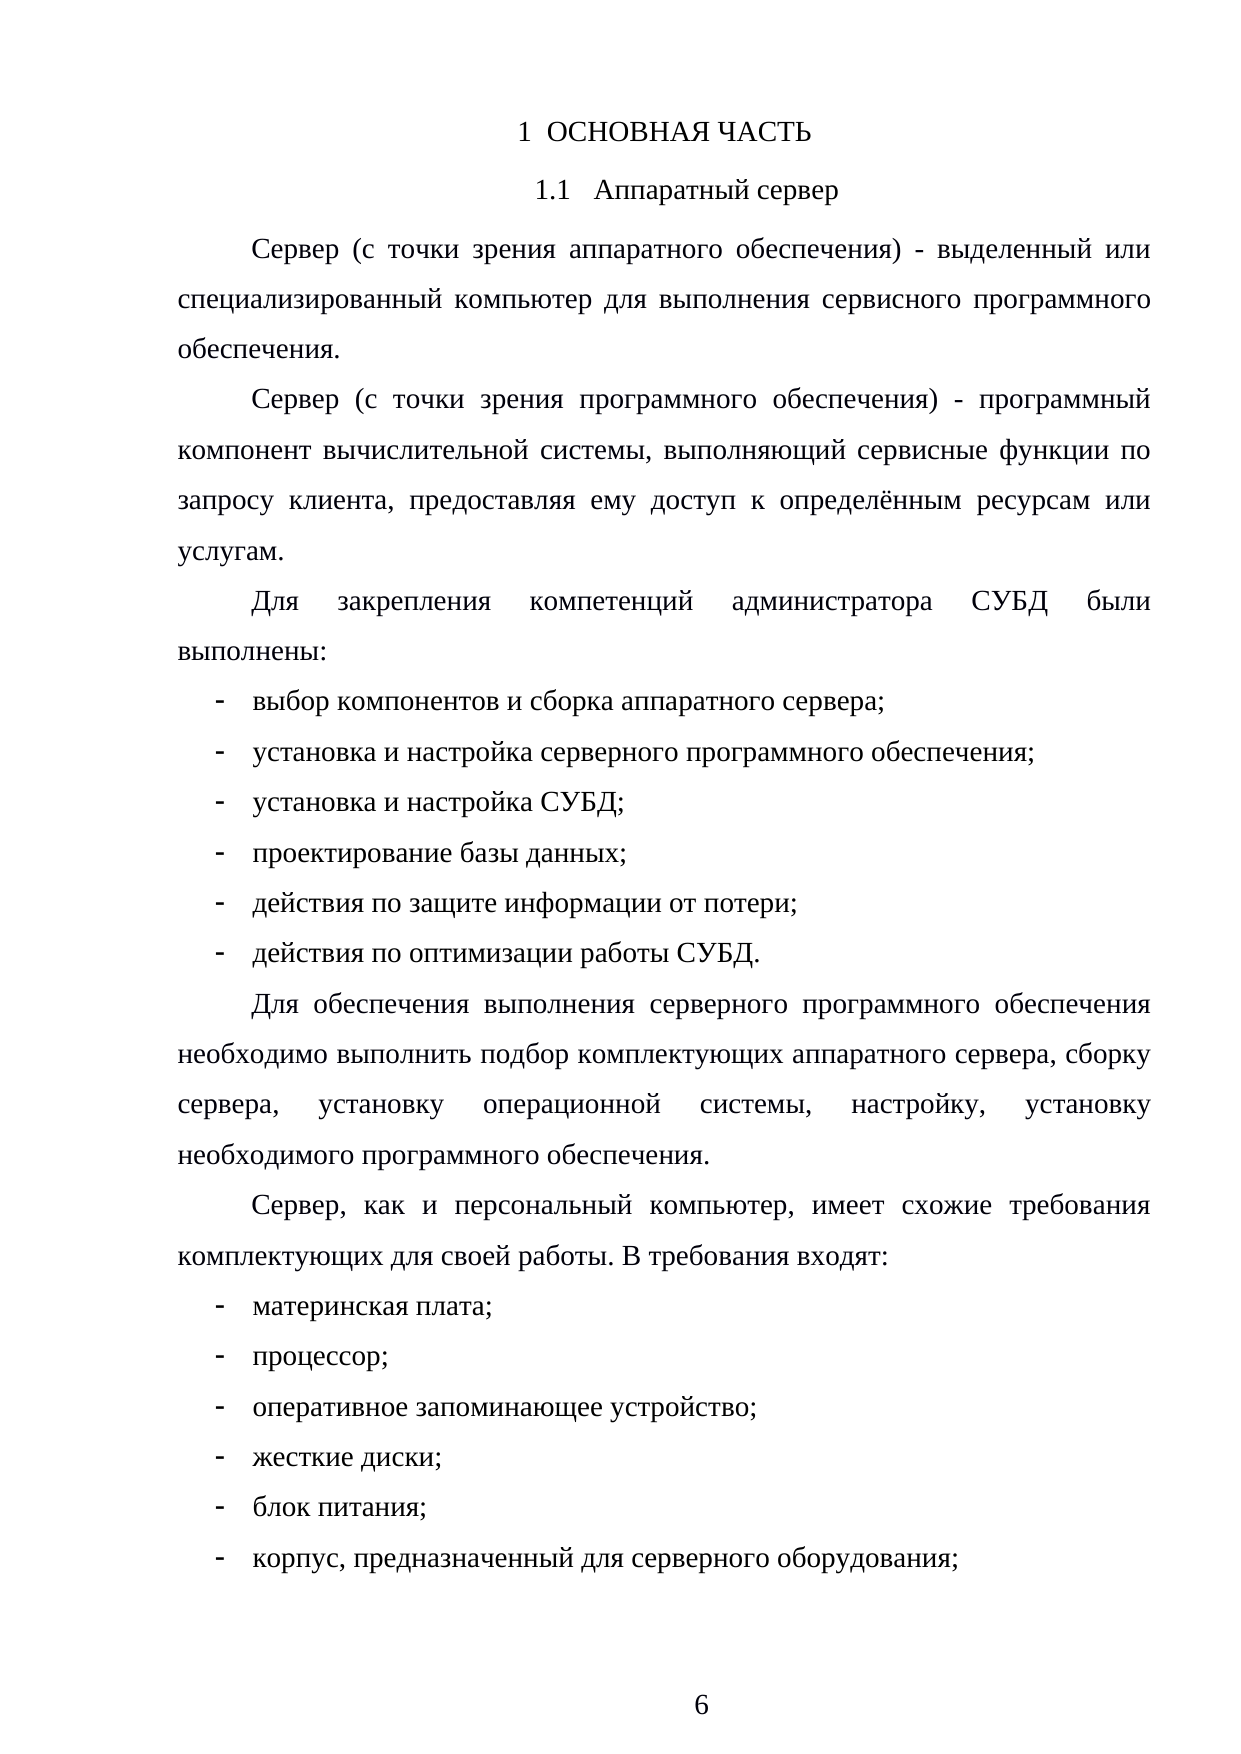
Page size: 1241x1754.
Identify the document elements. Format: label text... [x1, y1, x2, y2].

list установка и настройка серверного программного обеспечения; [215, 734, 1152, 768]
list корпус, предназначенный для серверного оборудования; [215, 1540, 1152, 1574]
list блок питания; [215, 1489, 1152, 1523]
text Сервер (с точки зрения аппаратного обеспечения) - выделенный или специализированный компьютер для выполнения сервисного программного обеспечения. [177, 231, 1152, 365]
list процессор; [215, 1338, 1152, 1372]
list материнская плата; [215, 1288, 1152, 1322]
subtitle Аппаратный сервер [221, 172, 1152, 206]
list действия по защите информации от потери; [215, 885, 1152, 919]
text Сервер (с точки зрения программного обеспечения) - программный компонент вычислительной системы, выполняющий сервисные функции по запросу клиента, предоставляя ему доступ к определённым ресурсам или услугам. [177, 382, 1152, 566]
list проектирование базы данных; [215, 835, 1152, 868]
text Сервер, как и персональный компьютер, имеет схожие требования комплектующих для своей работы. В требования входят: [177, 1187, 1152, 1271]
list жесткие диски; [215, 1439, 1152, 1473]
list выбор компонентов и сборка аппаратного сервера; [215, 683, 1152, 717]
subtitle Основная часть [177, 114, 1152, 147]
text Для обеспечения выполнения серверного программного обеспечения необходимо выполнить подбор комплектующих аппаратного сервера, сборку сервера, установку операционной системы, настройку, установку необходимого программного обеспечения. [177, 986, 1152, 1171]
list действия по оптимизации работы СУБД. [215, 936, 1152, 969]
text Для закрепления компетенций администратора СУБД были выполнены: [177, 583, 1152, 667]
list оперативное запоминающее устройство; [215, 1389, 1152, 1422]
list установка и настройка СУБД; [215, 784, 1152, 818]
